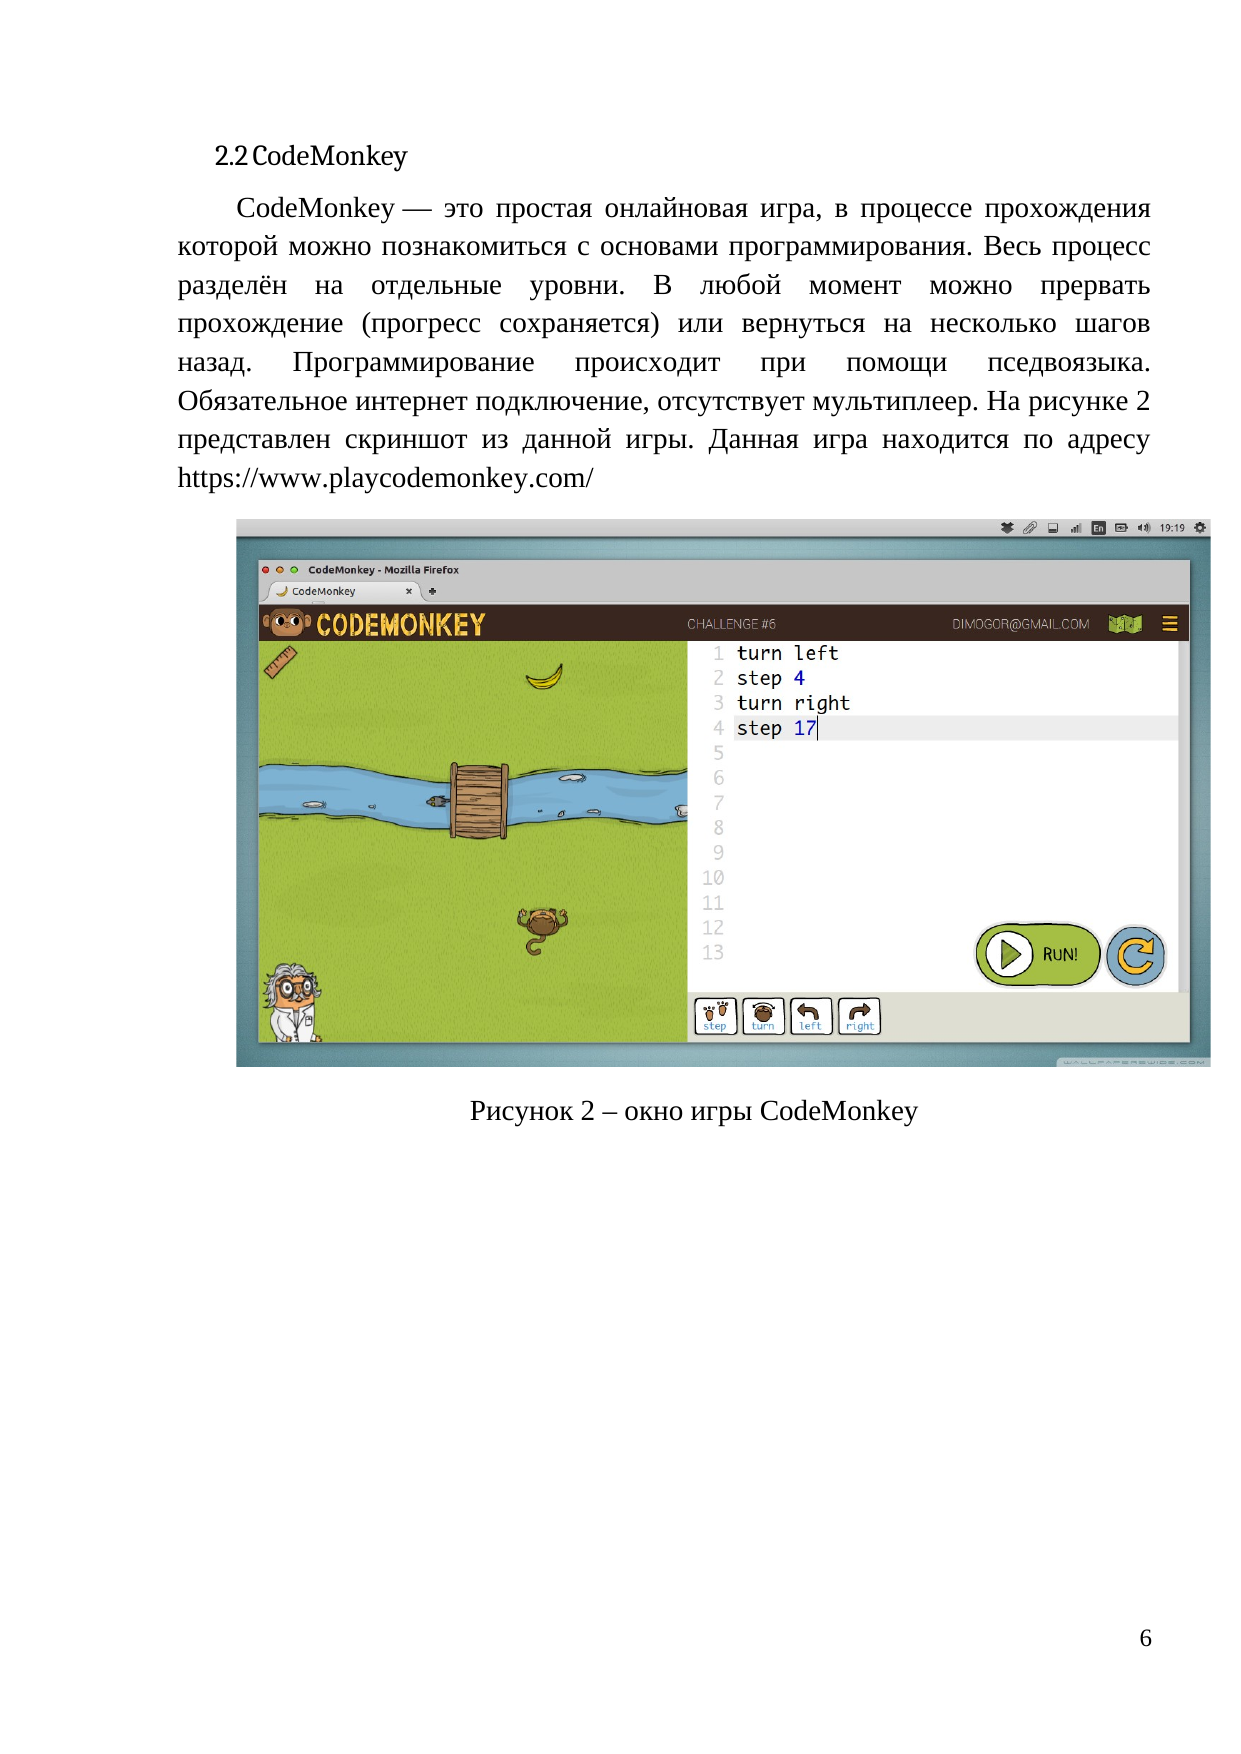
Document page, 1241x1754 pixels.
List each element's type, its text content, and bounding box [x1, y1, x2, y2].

text CodeMonkey — это простая онлайновая игра, в процессе прохождения которой можно познакомиться с основами программирования. Весь процесс разделён на отдельные уровни. В любой момент можно прервать прохождение (прогресс сохраняется) или вернуться на несколько шагов назад. Программирование происходит при помощи пседвоязыка. Обязательное интернет подключение, отсутствует мультиплеер. На рисунке 2 представлен скриншот из данной игры. Данная игра находится по адресу https://www.playcodemonkey.com/ [177, 190, 1152, 493]
picture [236, 519, 1211, 1067]
subtitle CodeMonkey [215, 139, 1152, 172]
text Рисунок 2 – окно игры CodeMonkey [177, 1093, 1152, 1126]
